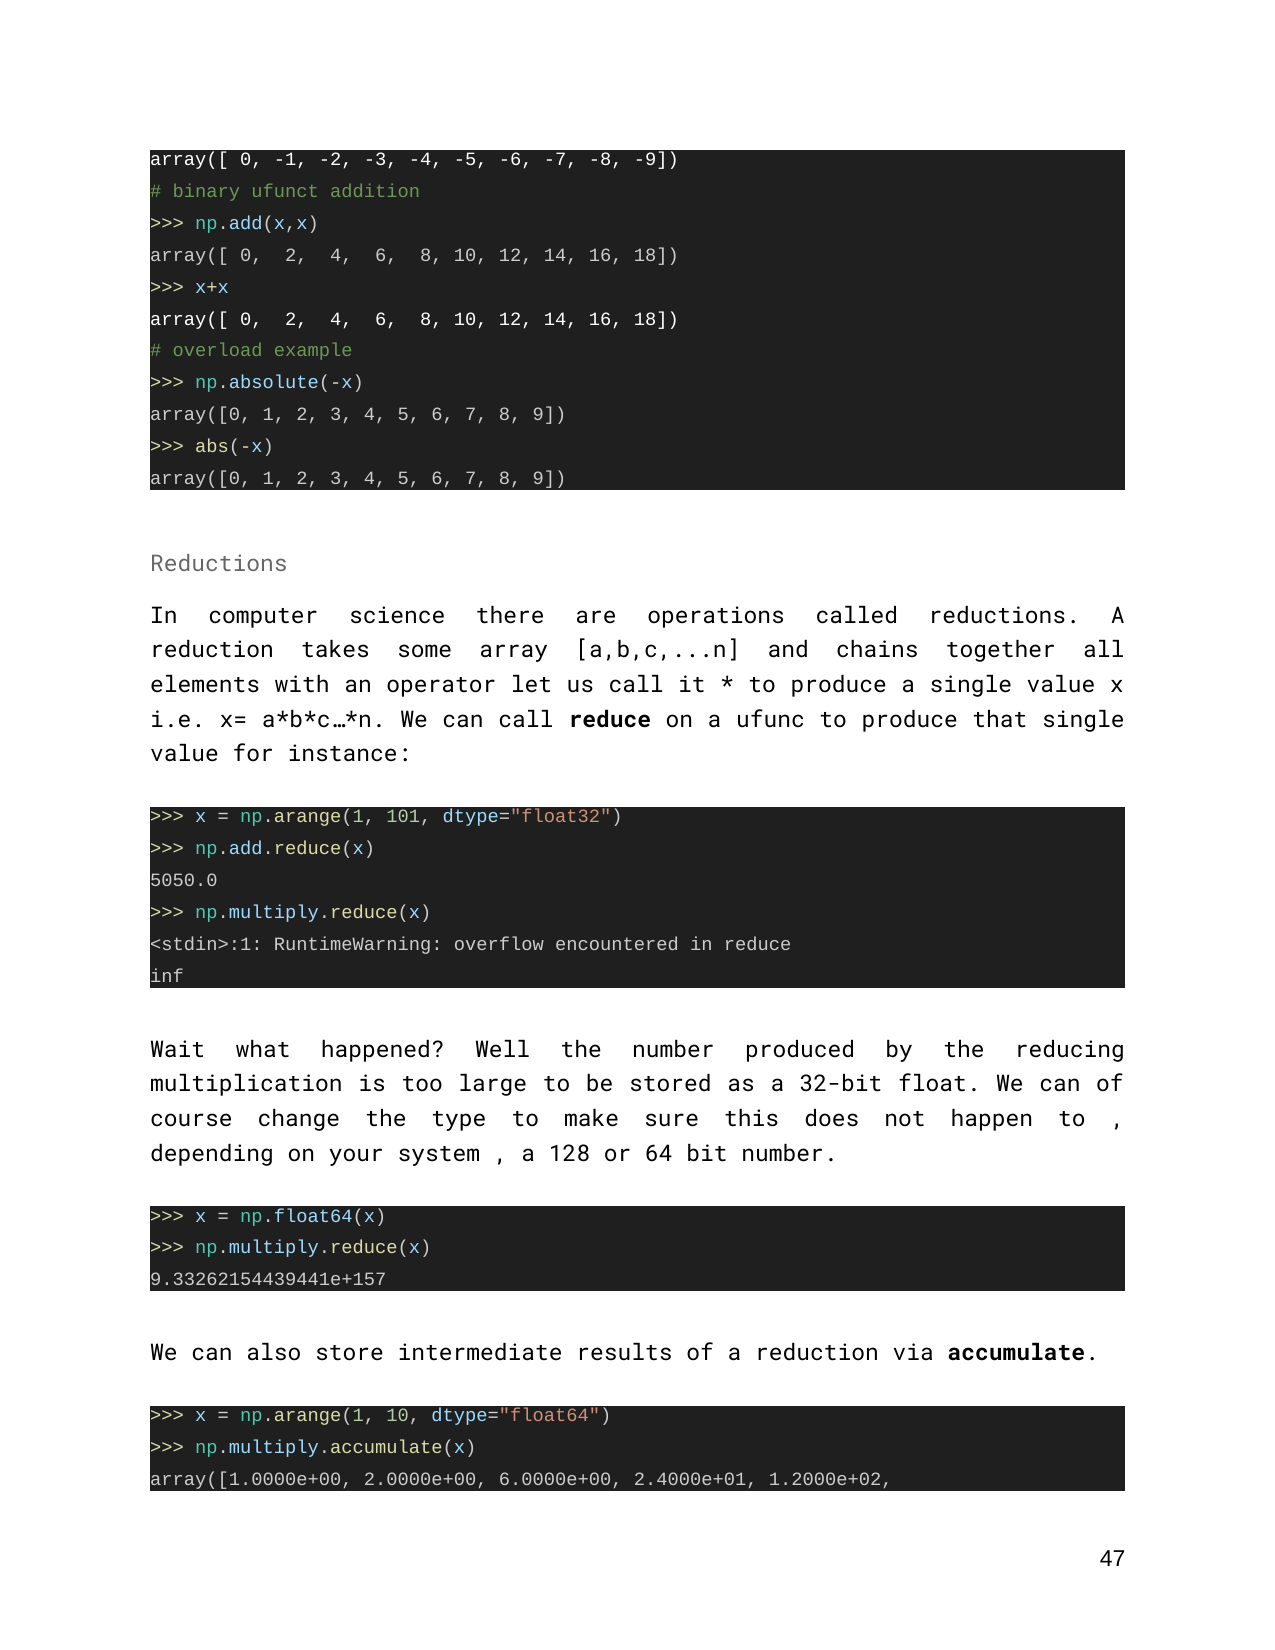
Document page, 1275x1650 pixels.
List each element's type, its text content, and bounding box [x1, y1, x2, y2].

text 5050.0 [150, 871, 1125, 892]
text # binary ufunct addition [150, 182, 1125, 203]
text >>> np.add(x,x) [150, 214, 1125, 235]
text array([0, 1, 2, 3, 4, 5, 6, 7, 8, 9]) [150, 469, 1125, 490]
text >>> x+x [150, 277, 1125, 299]
text array([1.0000e+00, 2.0000e+00, 6.0000e+00, 2.4000e+01, 1.2000e+02, [150, 1470, 1125, 1491]
text >>> np.multiply.accumulate(x) [150, 1438, 1125, 1459]
text array([ 0, 2, 4, 6, 8, 10, 12, 14, 16, 18]) [150, 246, 1125, 267]
text >>> np.add.reduce(x) [150, 839, 1125, 860]
text 9.33262154439441e+157 [150, 1270, 1125, 1291]
text >>> x = np.float64(x) [150, 1206, 1125, 1228]
text Wait what happened? Well the number produced by the reducing multiplication is too large to be stored as a 32-bit float. We can of course change the type to make sure this does not happen to , depending on your system , a 128 or 64 bit number. [150, 1033, 1125, 1167]
text >>> x = np.arange(1, 10, dtype="float64") [150, 1406, 1125, 1427]
text >>> np.absolute(-x) [150, 373, 1125, 394]
text >>> np.multiply.reduce(x) [150, 1238, 1125, 1259]
text In computer science there are operations called reductions. A reduction takes some array [a,b,c,...n] and chains together all elements with an operator let us call it * to produce a single value x i.e. x= a*b*c…*n. We can call reduce on a ufunc to produce that single value for instance: [150, 599, 1125, 768]
text array([ 0, -1, -2, -3, -4, -5, -6, -7, -8, -9]) [150, 150, 1125, 171]
text We can also store intermediate results of a reduction via accumulate. [150, 1337, 1125, 1367]
text >>> x = np.arange(1, 101, dtype="float32") [150, 807, 1125, 828]
subtitle Reductions [150, 547, 1125, 577]
text >>> abs(-x) [150, 437, 1125, 458]
text >>> np.multiply.reduce(x) [150, 903, 1125, 924]
text # overload example [150, 341, 1125, 362]
text <stdin>:1: RuntimeWarning: overflow encountered in reduce [150, 934, 1125, 956]
text array([ 0, 2, 4, 6, 8, 10, 12, 14, 16, 18]) [150, 309, 1125, 331]
text inf [150, 966, 1125, 988]
text array([0, 1, 2, 3, 4, 5, 6, 7, 8, 9]) [150, 405, 1125, 426]
